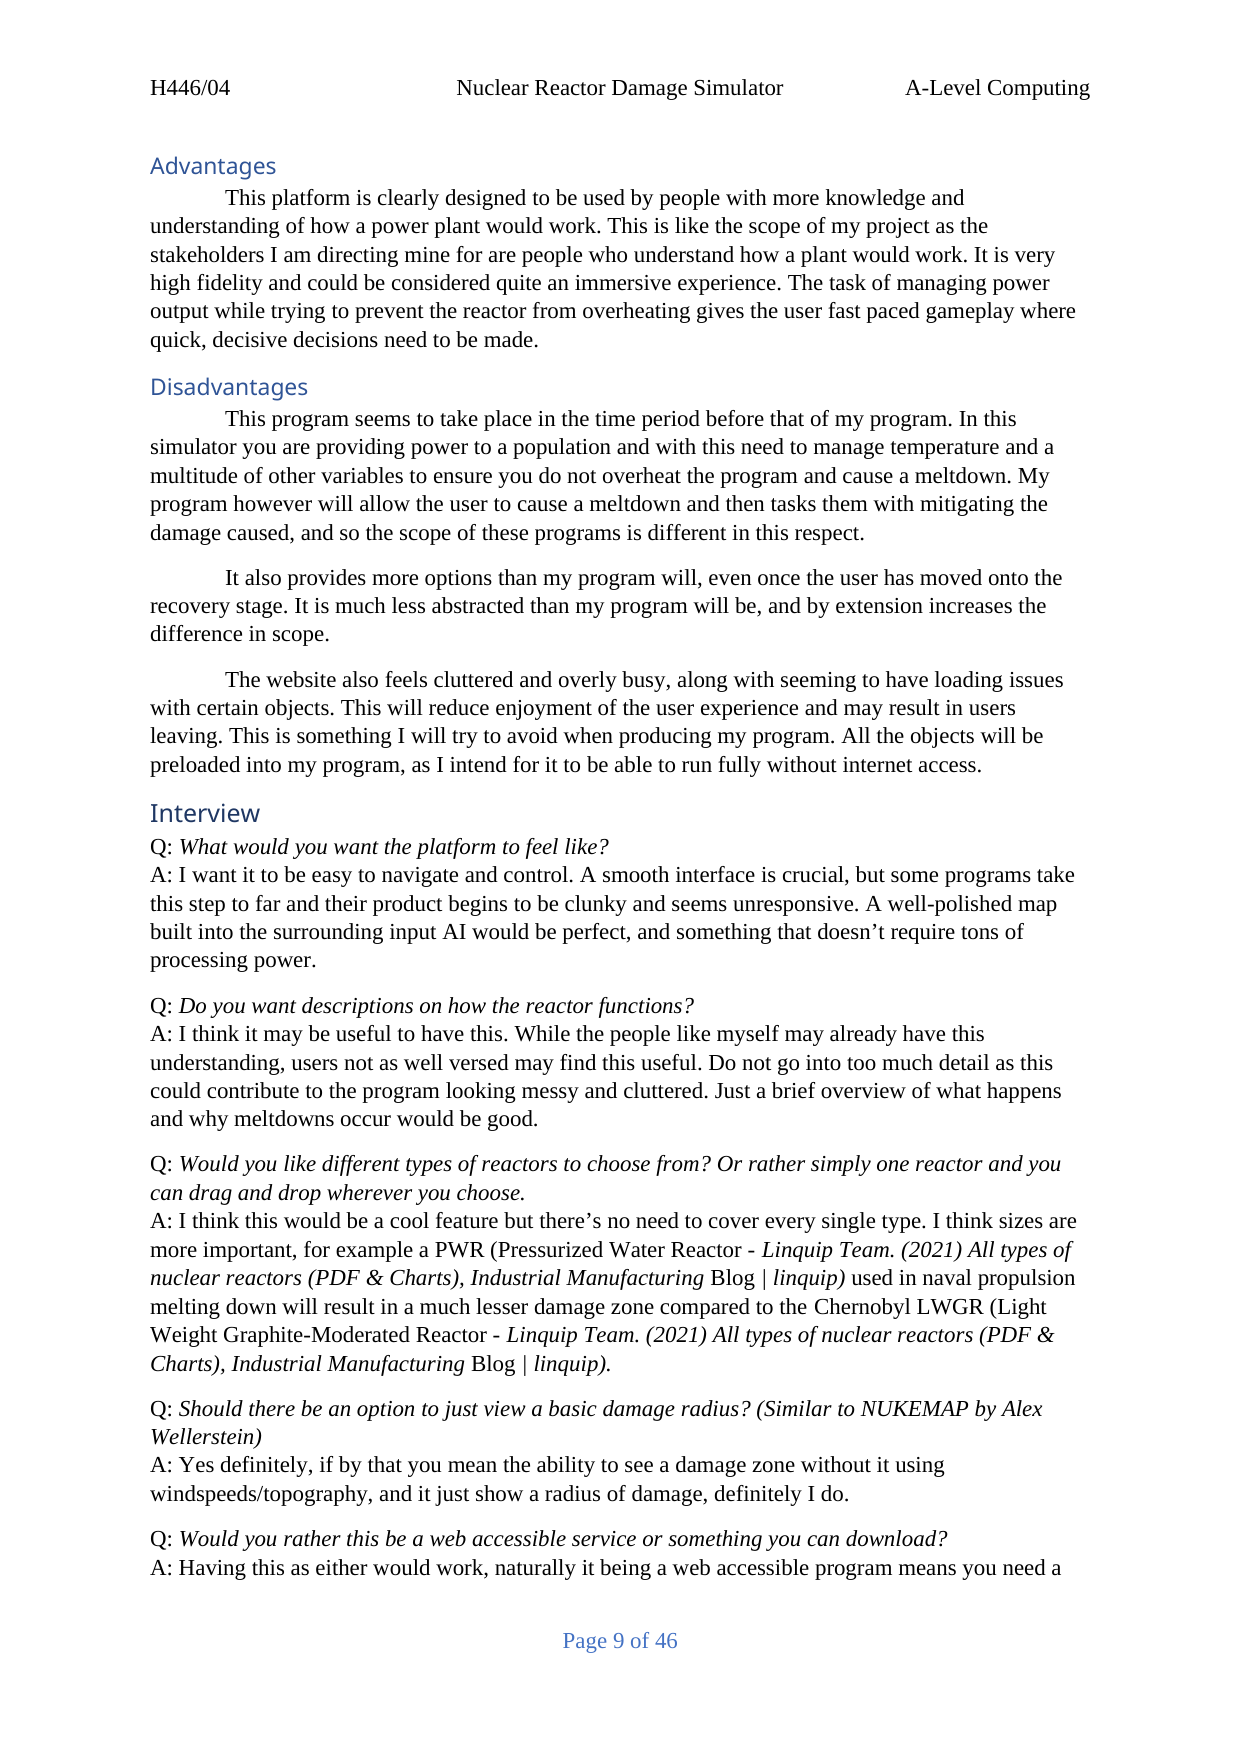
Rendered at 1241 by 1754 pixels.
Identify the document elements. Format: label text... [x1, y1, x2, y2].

text This platform is clearly designed to be used by people with more knowledge and understanding of how a power plant would work. This is like the scope of my project as the stakeholders I am directing mine for are people who understand how a plant would work. It is very high fidelity and could be considered quite an immersive experience. The task of managing power output while trying to prevent the reactor from overheating gives the user fast paced gameplay where quick, decisive decisions need to be made. [150, 184, 1090, 352]
text Q: What would you want the platform to feel like? A: I want it to be easy to navigate and control. A smooth interface is crucial, but some programs take this step to far and their product begins to be clunky and seems unresponsive. A well-polished map built into the surrounding input AI would be perfect, and something that doesn’t require tons of processing power. [150, 833, 1090, 973]
subtitle Disadvantages [150, 371, 1090, 402]
subtitle Interview [150, 796, 1090, 830]
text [150, 1525, 1090, 1580]
text The website also feels cluttered and overly busy, along with seeming to have loading issues with certain objects. This will reduce enjoyment of the user experience and may result in users leaving. This is something I will try to avoid when producing my program. All the objects will be preloaded into my program, as I intend for it to be able to run fully without internet access. [150, 666, 1090, 777]
text Q: Should there be an option to just view a basic damage radius? (Similar to NUKEMAP by Alex Wellerstein) A: Yes definitely, if by that you mean the ability to see a damage zone without it using windspeeds/topography, and it just show a radius of damage, definitely I do. [150, 1395, 1090, 1506]
text This program seems to take place in the time period before that of my program. In this simulator you are providing power to a population and with this need to manage temperature and a multitude of other variables to ensure you do not overheat the program and cause a meltdown. My program however will allow the user to cause a meltdown and then tasks them with mitigating the damage caused, and so the scope of these programs is different in this respect. [150, 405, 1090, 545]
text It also provides more options than my program will, even once the user has moved onto the recovery stage. It is much less abstracted than my program will be, and by extension increases the difference in scope. [150, 564, 1090, 647]
subtitle Advantages [150, 150, 1090, 181]
text Q: Would you like different types of reactors to choose from? Or rather simply one reactor and you can drag and drop wherever you choose. A: I think this would be a cool feature but there’s no need to cover every single type. I think sizes are more important, for example a PWR (Pressurized Water Reactor - Linquip Team. (2021) All types of nuclear reactors (PDF & Charts), Industrial Manufacturing Blog | linquip) used in naval propulsion melting down will result in a much lesser damage zone compared to the Chernobyl LWGR (Light Weight Graphite-Moderated Reactor - Linquip Team. (2021) All types of nuclear reactors (PDF & Charts), Industrial Manufacturing Blog | linquip). [150, 1151, 1090, 1376]
text Q: Do you want descriptions on how the reactor functions? A: I think it may be useful to have this. While the people like myself may already have this understanding, users not as well versed may find this useful. Do not go into too much detail as this could contribute to the program looking messy and cluttered. Just a brief overview of what happens and why meltdowns occur would be good. [150, 992, 1090, 1132]
